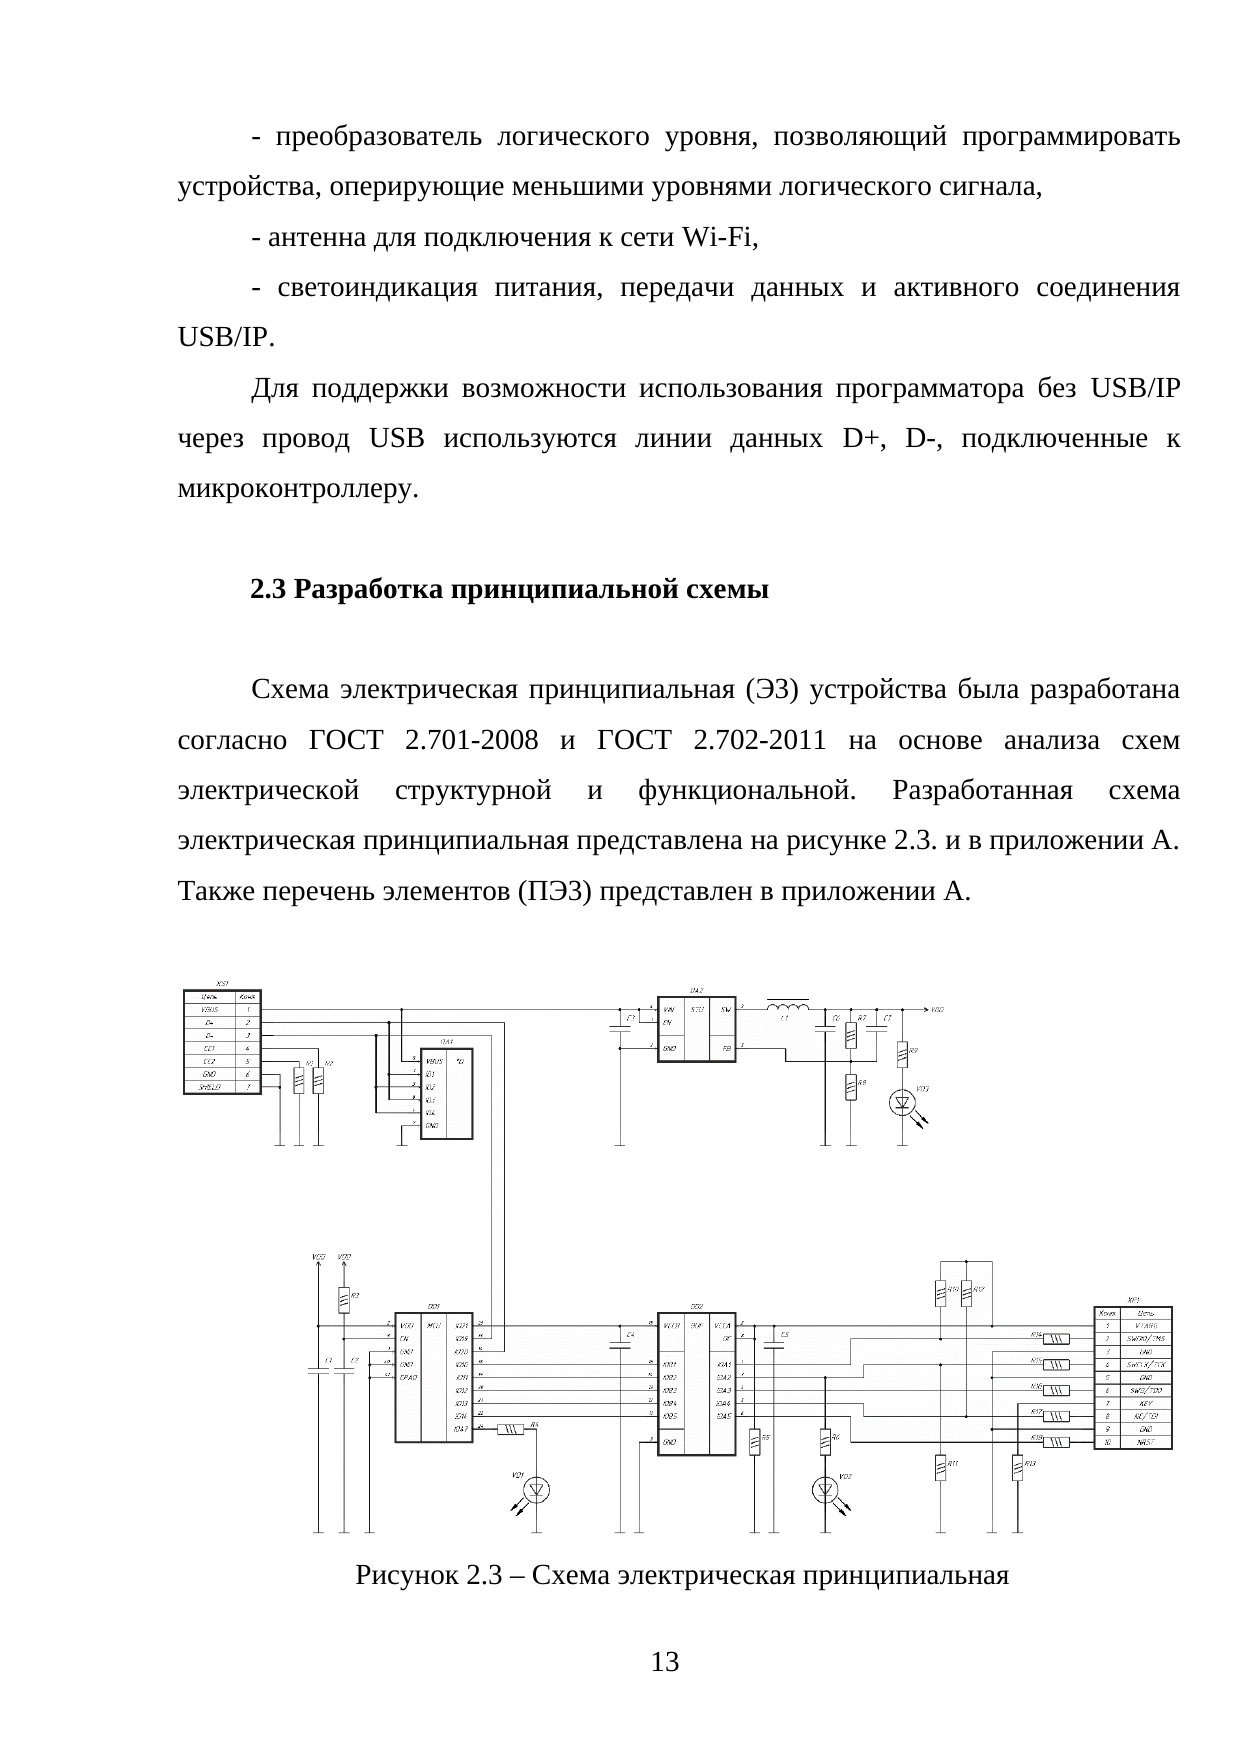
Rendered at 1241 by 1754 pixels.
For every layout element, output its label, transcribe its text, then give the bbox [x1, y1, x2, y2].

text Для поддержки возможности использования программатора без USB/IP через провод USB используются линии данных D+, D-, подключенные к микроконтроллеру. [177, 370, 1181, 504]
text 2.3 Разработка принципиальной схемы [177, 571, 1181, 604]
picture [177, 973, 1182, 1543]
text - преобразователь логического уровня, позволяющий программировать устройства, оперирующие меньшими уровнями логического сигнала, [177, 118, 1181, 202]
text - светоиндикация питания, передачи данных и активного соединения USB/IP. [177, 269, 1181, 353]
text Схема электрическая принципиальная (Э3) устройства была разработана согласно ГОСТ 2.701-2008 и ГОСТ 2.702-2011 на основе анализа схем электрической структурной и функциональной. Разработанная схема электрическая принципиальная представлена на рисунке 2.3. и в приложении А. Также перечень элементов (ПЭ3) представлен в приложении А. [177, 672, 1181, 906]
text Рисунок 2.3 – Схема электрическая принципиальная [176, 1557, 1181, 1591]
text - антенна для подключения к сети Wi-Fi, [177, 219, 1181, 252]
